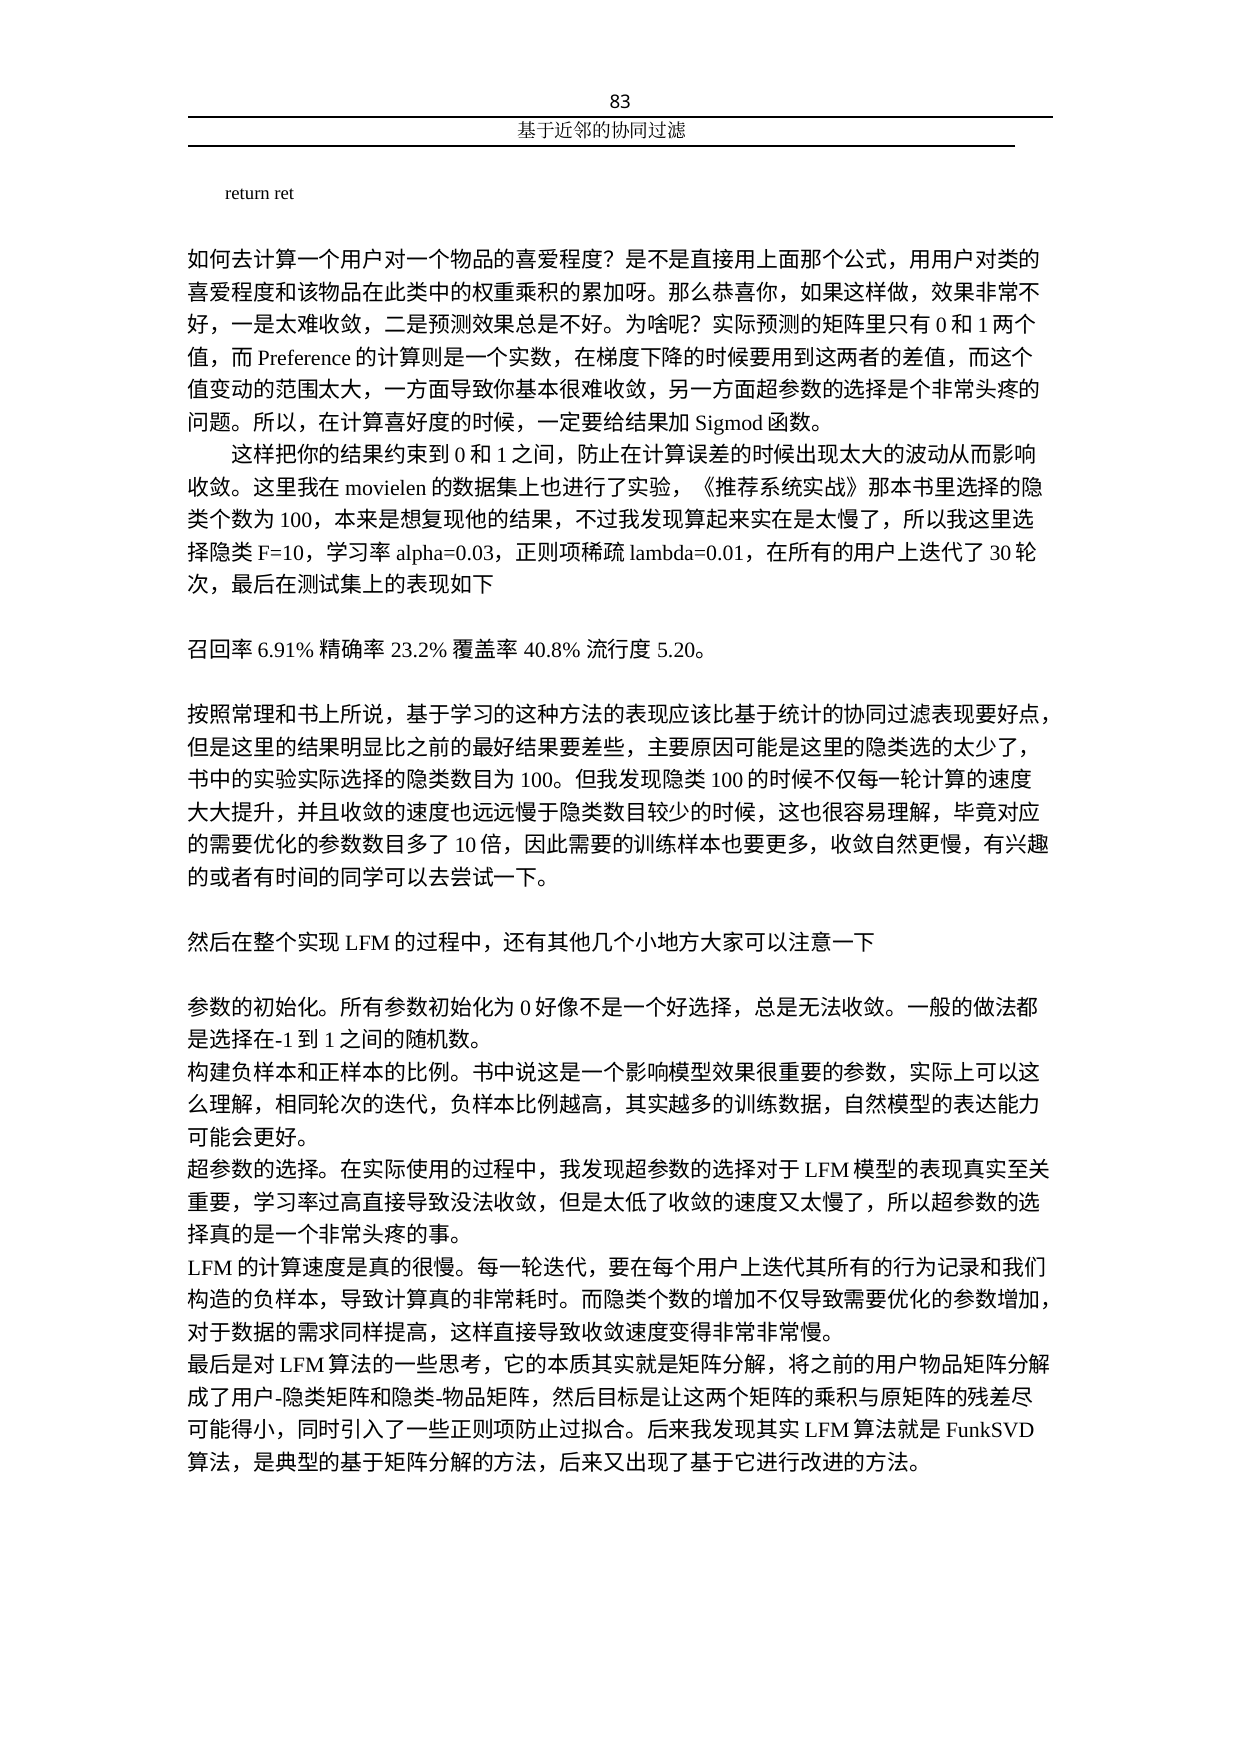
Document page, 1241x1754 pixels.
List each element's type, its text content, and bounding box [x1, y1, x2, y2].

text 然后在整个实现LFM的过程中，还有其他几个小地方大家可以注意一下 [187, 924, 1053, 957]
text 如何去计算一个用户对一个物品的喜爱程度？是不是直接用上面那个公式，用用户对类的喜爱程度和该物品在此类中的权重乘积的累加呀。那么恭喜你，如果这样做，效果非常不好，一是太难收敛，二是预测效果总是不好。为啥呢？实际预测的矩阵里只有0和1两个值，而Preference的计算则是一个实数，在梯度下降的时候要用到这两者的差值，而这个值变动的范围太大，一方面导致你基本很难收敛，另一方面超参数的选择是个非常头疼的问题。所以，在计算喜好度的时候，一定要给结果加Sigmod函数。 [187, 242, 1053, 437]
text LFM的计算速度是真的很慢。每一轮迭代，要在每个用户上迭代其所有的行为记录和我们构造的负样本，导致计算真的非常耗时。而隐类个数的增加不仅导致需要优化的参数增加，对于数据的需求同样提高，这样直接导致收敛速度变得非常非常慢。 [187, 1249, 1053, 1347]
text 召回率6.91% 精确率 23.2% 覆盖率 40.8% 流行度 5.20。 [187, 632, 1053, 664]
text return ret [187, 177, 1053, 209]
text 按照常理和书上所说，基于学习的这种方法的表现应该比基于统计的协同过滤表现要好点，但是这里的结果明显比之前的最好结果要差些，主要原因可能是这里的隐类选的太少了，书中的实验实际选择的隐类数目为100。但我发现隐类100的时候不仅每一轮计算的速度大大提升，并且收敛的速度也远远慢于隐类数目较少的时候，这也很容易理解，毕竟对应的需要优化的参数数目多了10倍，因此需要的训练样本也要更多，收敛自然更慢，有兴趣的或者有时间的同学可以去尝试一下。 [187, 697, 1053, 892]
text 参数的初始化。所有参数初始化为0好像不是一个好选择，总是无法收敛。一般的做法都是选择在-1到1之间的随机数。 [187, 989, 1053, 1054]
text 最后是对LFM算法的一些思考，它的本质其实就是矩阵分解，将之前的用户物品矩阵分解成了用户-隐类矩阵和隐类-物品矩阵，然后目标是让这两个矩阵的乘积与原矩阵的残差尽可能得小，同时引入了一些正则项防止过拟合。后来我发现其实LFM算法就是FunkSVD算法，是典型的基于矩阵分解的方法，后来又出现了基于它进行改进的方法。 [187, 1347, 1053, 1477]
text 这样把你的结果约束到0和1之间，防止在计算误差的时候出现太大的波动从而影响收敛。这里我在movielen的数据集上也进行了实验，《推荐系统实战》那本书里选择的隐类个数为100，本来是想复现他的结果，不过我发现算起来实在是太慢了，所以我这里选择隐类F=10，学习率alpha=0.03，正则项稀疏lambda=0.01，在所有的用户上迭代了30轮次，最后在测试集上的表现如下 [187, 437, 1053, 599]
text 超参数的选择。在实际使用的过程中，我发现超参数的选择对于LFM模型的表现真实至关重要，学习率过高直接导致没法收敛，但是太低了收敛的速度又太慢了，所以超参数的选择真的是一个非常头疼的事。 [187, 1152, 1053, 1249]
text 构建负样本和正样本的比例。书中说这是一个影响模型效果很重要的参数，实际上可以这么理解，相同轮次的迭代，负样本比例越高，其实越多的训练数据，自然模型的表达能力可能会更好。 [187, 1054, 1053, 1152]
